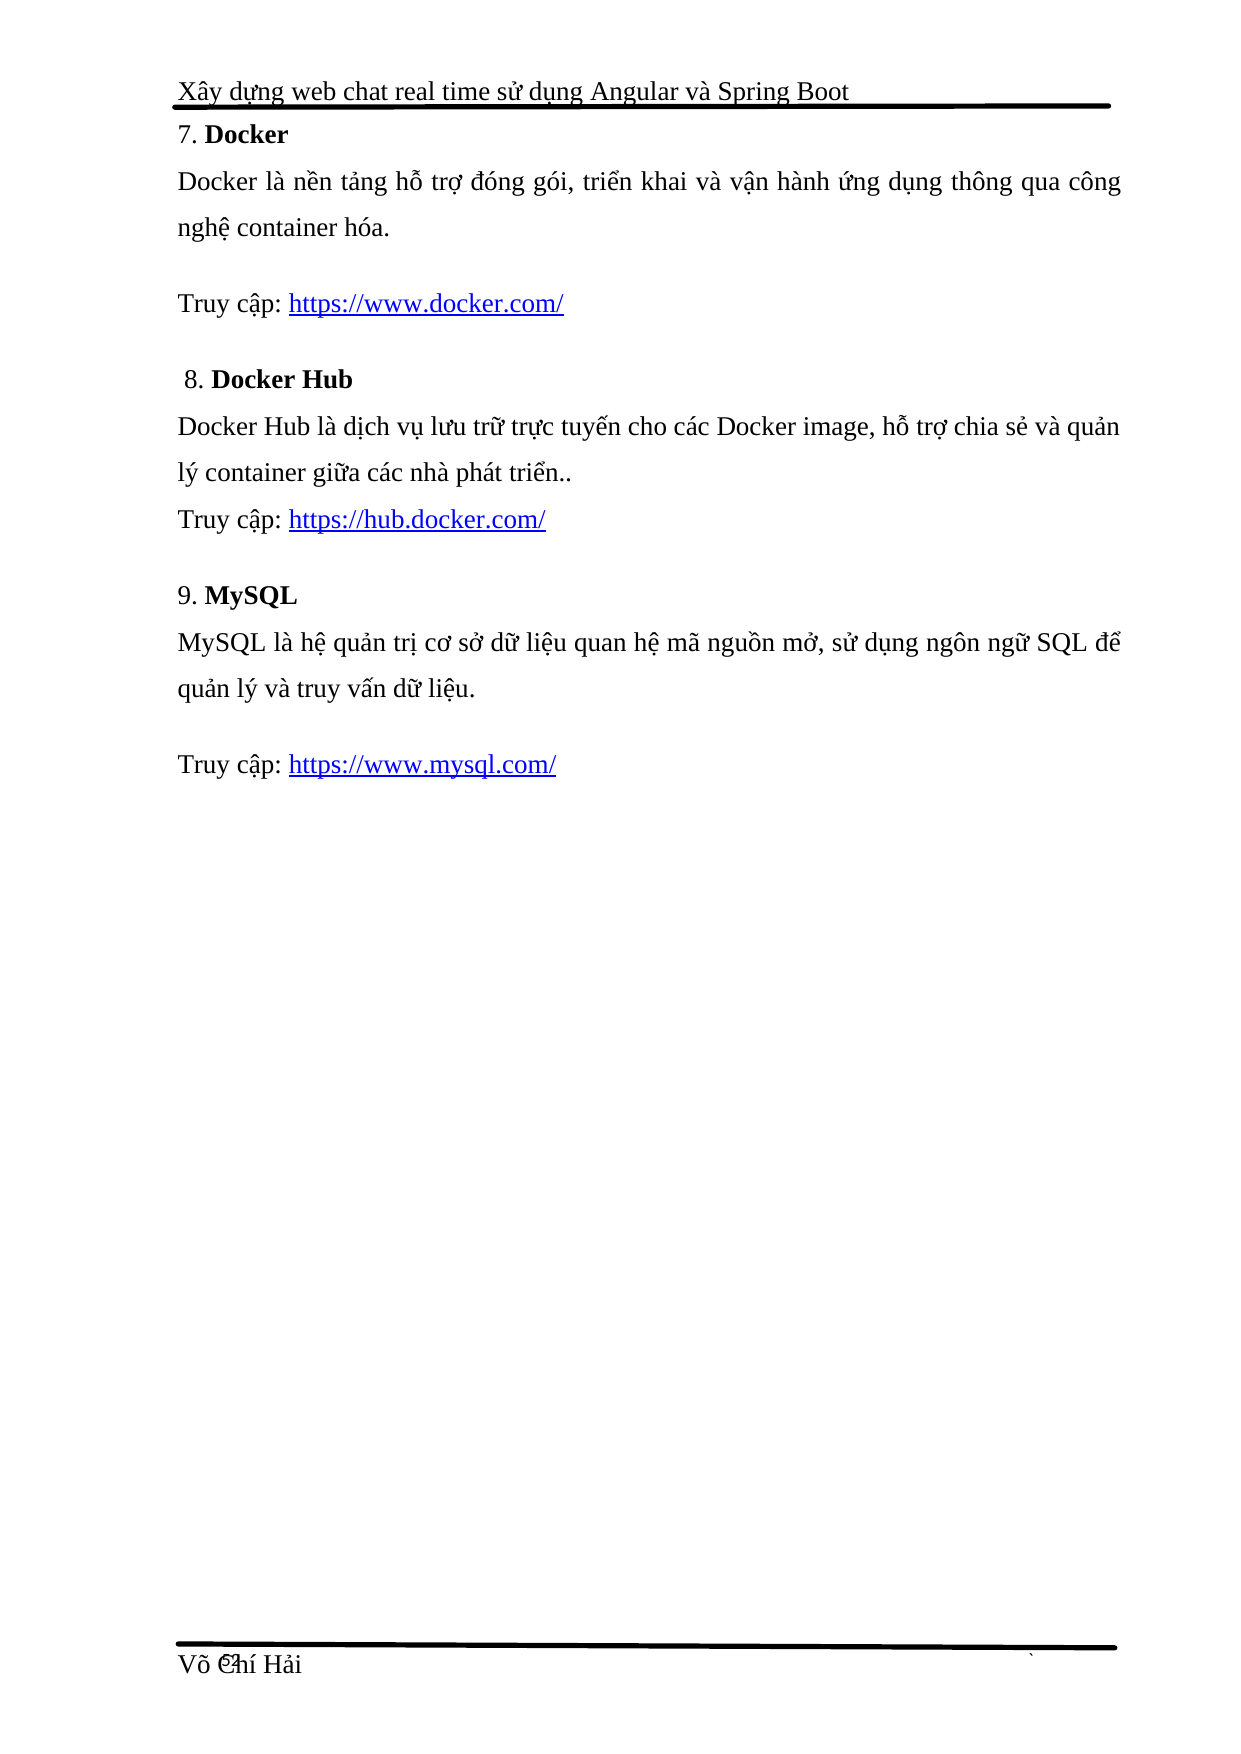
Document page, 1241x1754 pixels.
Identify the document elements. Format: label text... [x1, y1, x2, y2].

text 8. Docker Hub Docker Hub là dịch vụ lưu trữ trực tuyến cho các Docker image, hỗ trợ chia sẻ và quản lý container giữa các nhà phát triển.. Truy cập: https://hub.docker.com/ [177, 363, 1122, 534]
list Docker Docker là nền tảng hỗ trợ đóng gói, triển khai và vận hành ứng dụng thông qua công nghệ container hóa. [177, 118, 1122, 243]
text Truy cập: https://www.mysql.com/ [177, 748, 1122, 779]
text 9. MySQL MySQL là hệ quản trị cơ sở dữ liệu quan hệ mã nguồn mở, sử dụng ngôn ngữ SQL để quản lý và truy vấn dữ liệu. [177, 579, 1122, 703]
list Truy cập: https://www.docker.com/ [177, 287, 1122, 318]
